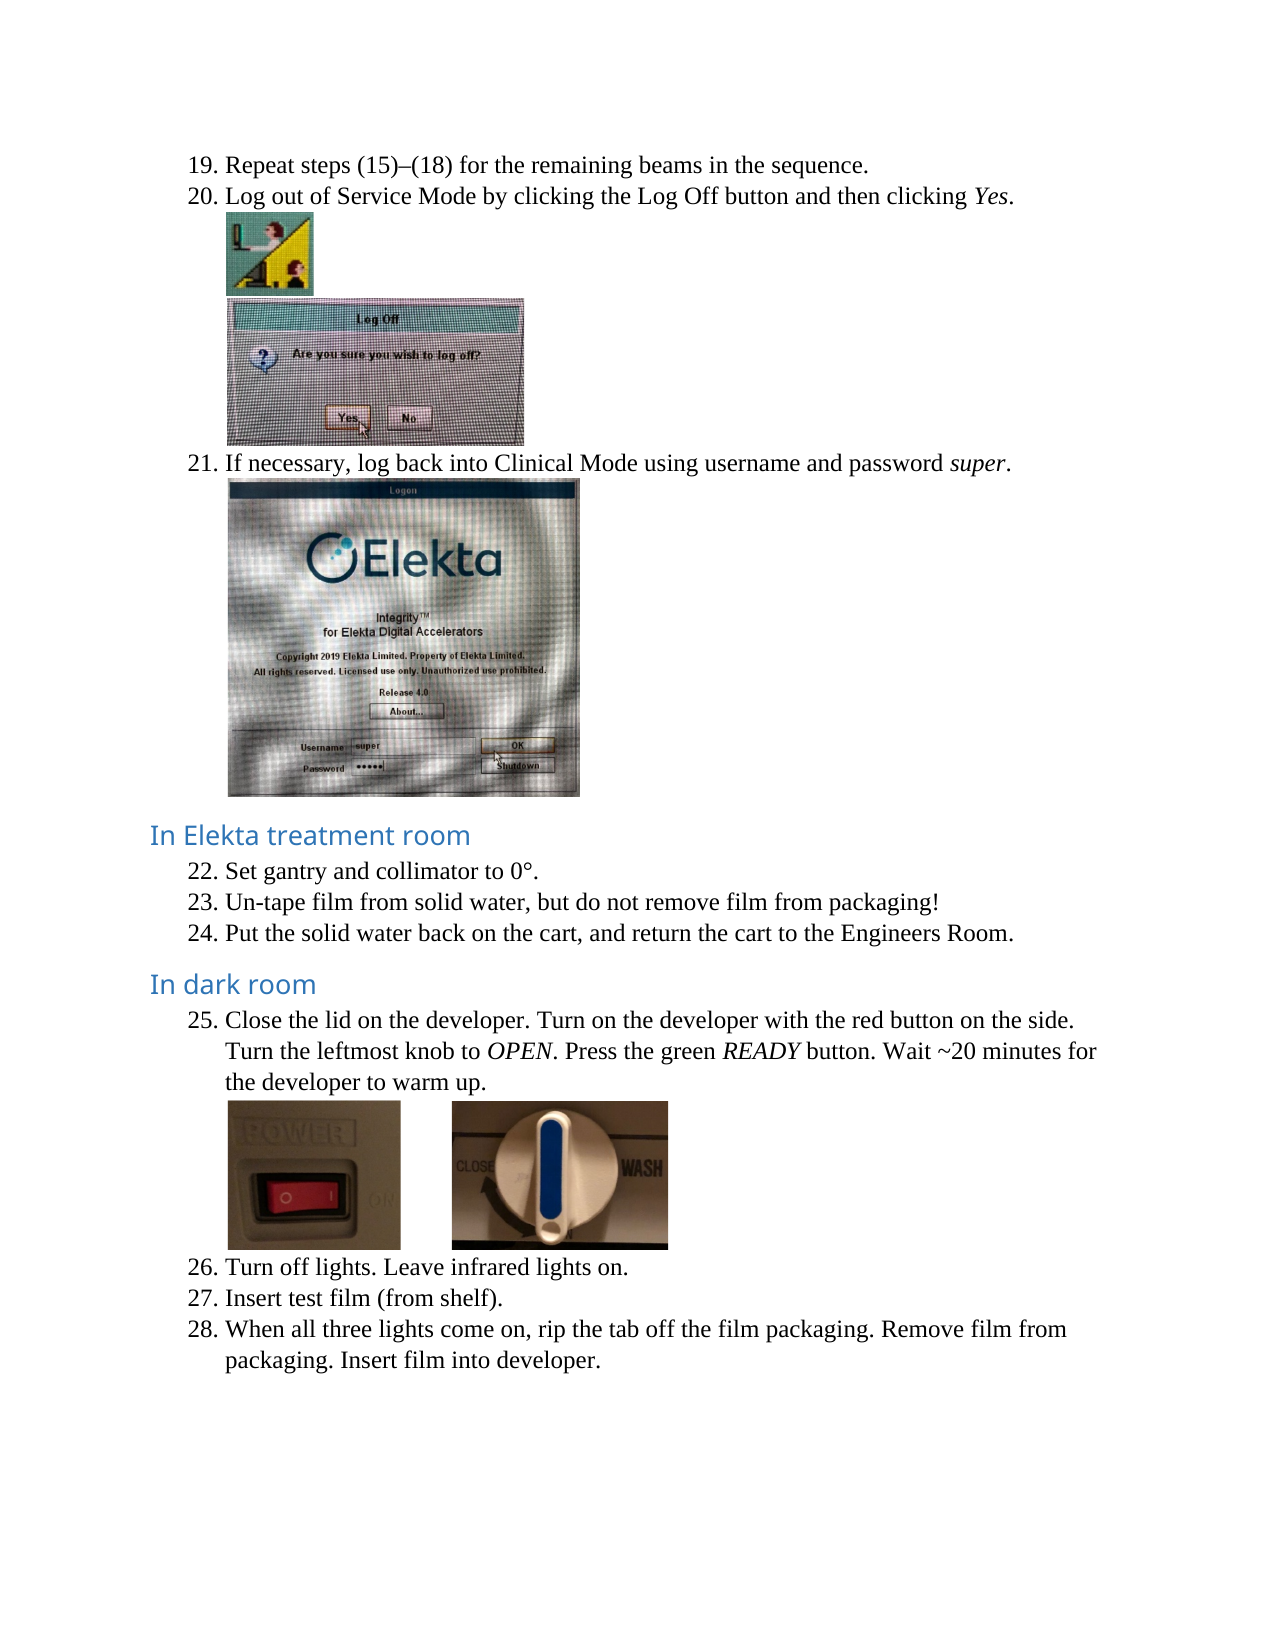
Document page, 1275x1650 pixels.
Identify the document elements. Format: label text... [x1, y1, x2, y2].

list If necessary, log back into Clinical Mode using username and password super. [187, 448, 1125, 476]
picture [228, 1101, 401, 1250]
list Put the solid water back on the cart, and return the cart to the Engineers Room. [187, 918, 1125, 947]
picture [226, 212, 314, 296]
list Un-tape film from solid water, but do not remove film from packaging! [187, 887, 1125, 916]
subtitle In dark room [150, 966, 1125, 1002]
list When all three lights come on, rip the tab off the film packaging. Remove film from packaging. Insert film into developer. [187, 1314, 1125, 1374]
list Close the lid on the developer. Turn on the developer with the red button on the side. Turn the leftmost knob to OPEN. Press the green READY button. Wait ~20 minutes for the developer to warm up. [187, 1005, 1125, 1096]
list Insert test film (from shelf). [187, 1283, 1125, 1312]
picture [451, 1101, 669, 1250]
list Repeat steps (15)–(18) for the remaining beams in the sequence. [187, 150, 1125, 179]
subtitle In Elekta treatment room [150, 816, 1125, 853]
list Set gantry and collimator to 0°. [187, 856, 1125, 884]
list Turn off lights. Leave infrared lights on. [187, 1252, 1125, 1281]
picture [227, 298, 525, 446]
picture [228, 478, 580, 797]
list Log out of Service Mode by clicking the Log Off button and then clicking Yes. [187, 181, 1125, 210]
